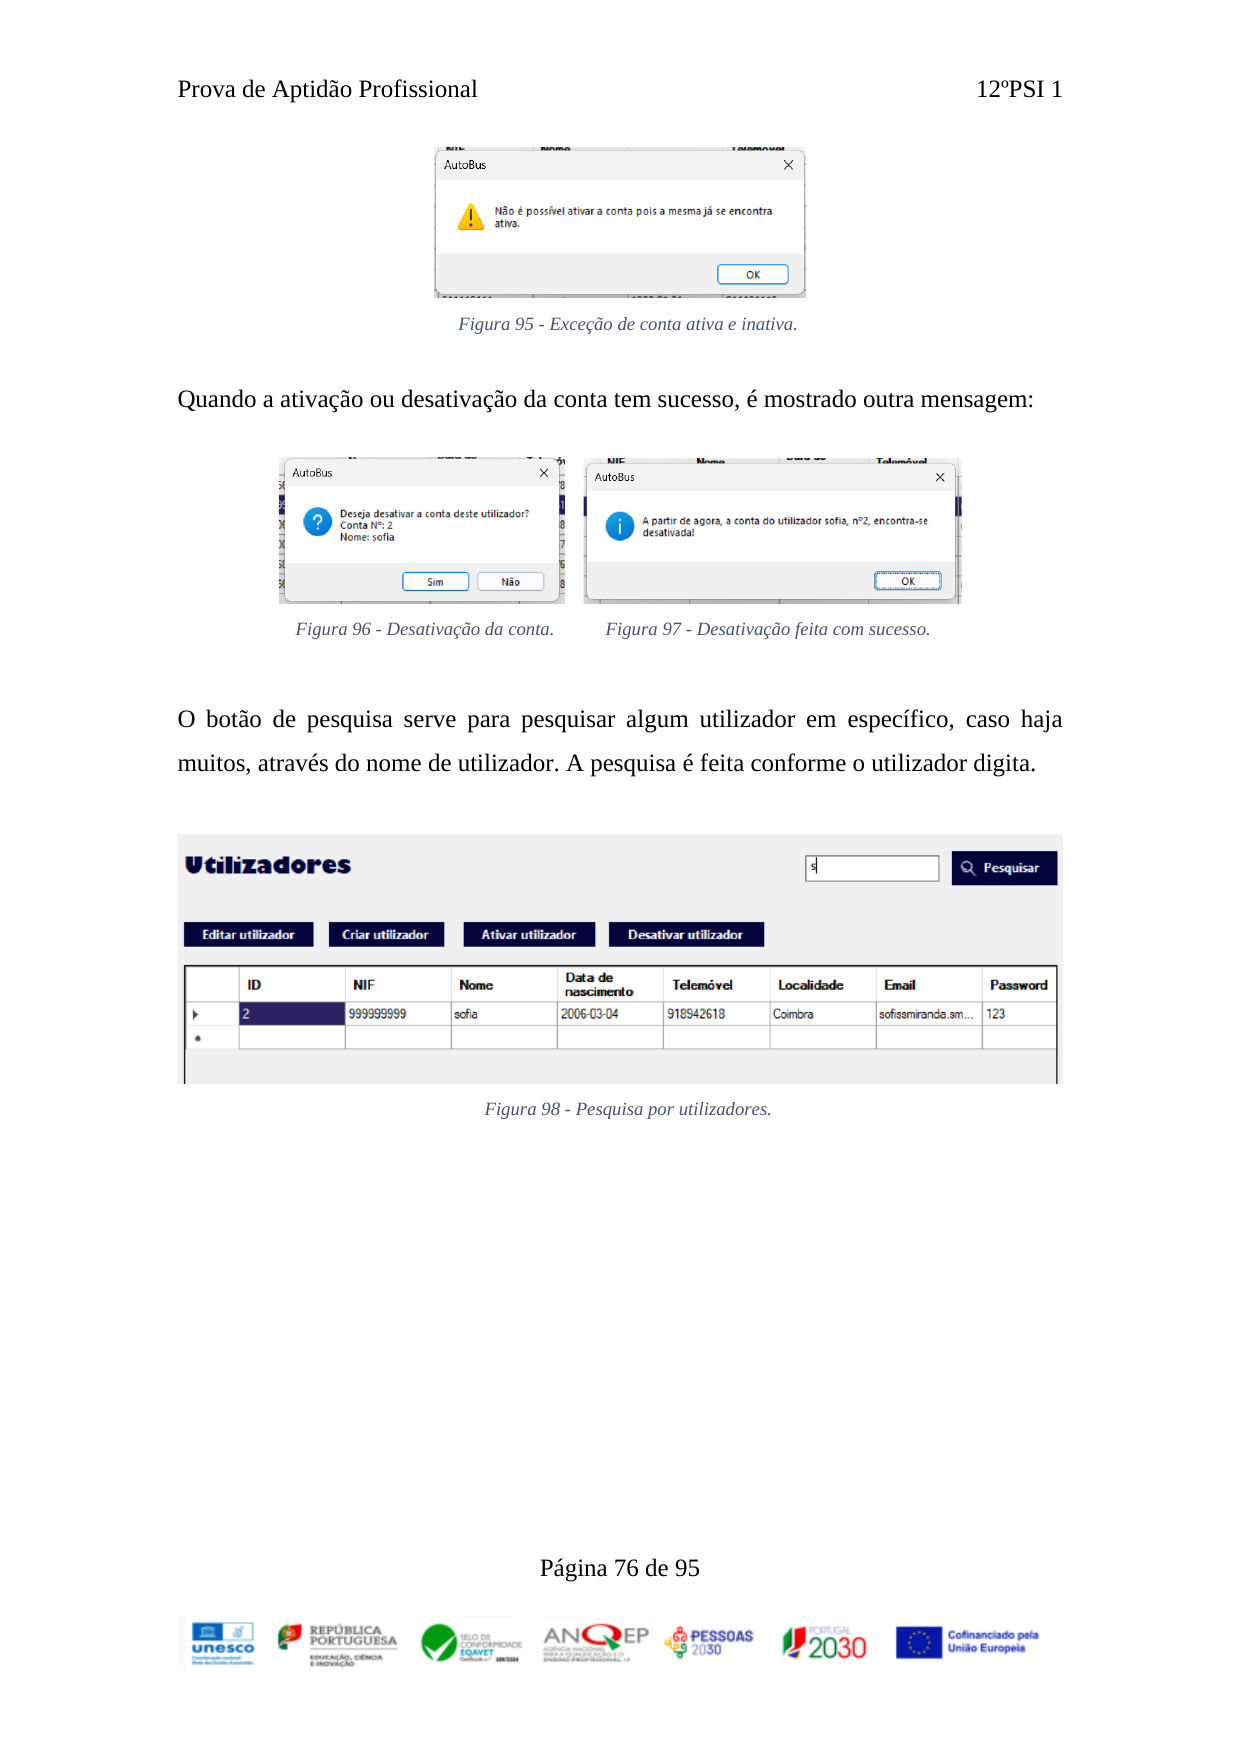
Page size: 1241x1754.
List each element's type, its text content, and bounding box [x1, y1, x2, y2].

text O botão de pesquisa serve para pesquisar algum utilizador em específico, caso haja muitos, através do nome de utilizador. A pesquisa é feita conforme o utilizador digita. [177, 704, 1063, 776]
text Figura 96 - Desativação da conta. Figura 97 - Desativação feita com sucesso. [176, 618, 1063, 640]
picture [177, 834, 1063, 1084]
picture [583, 458, 962, 604]
picture [434, 147, 807, 298]
picture [278, 457, 565, 604]
text Figura 95 - Exceção de conta ativa e inativa. [195, 313, 1063, 334]
text Quando a ativação ou desativação da conta tem sucesso, é mostrado outra mensagem: [177, 384, 1063, 413]
picture [177, 1615, 1084, 1677]
